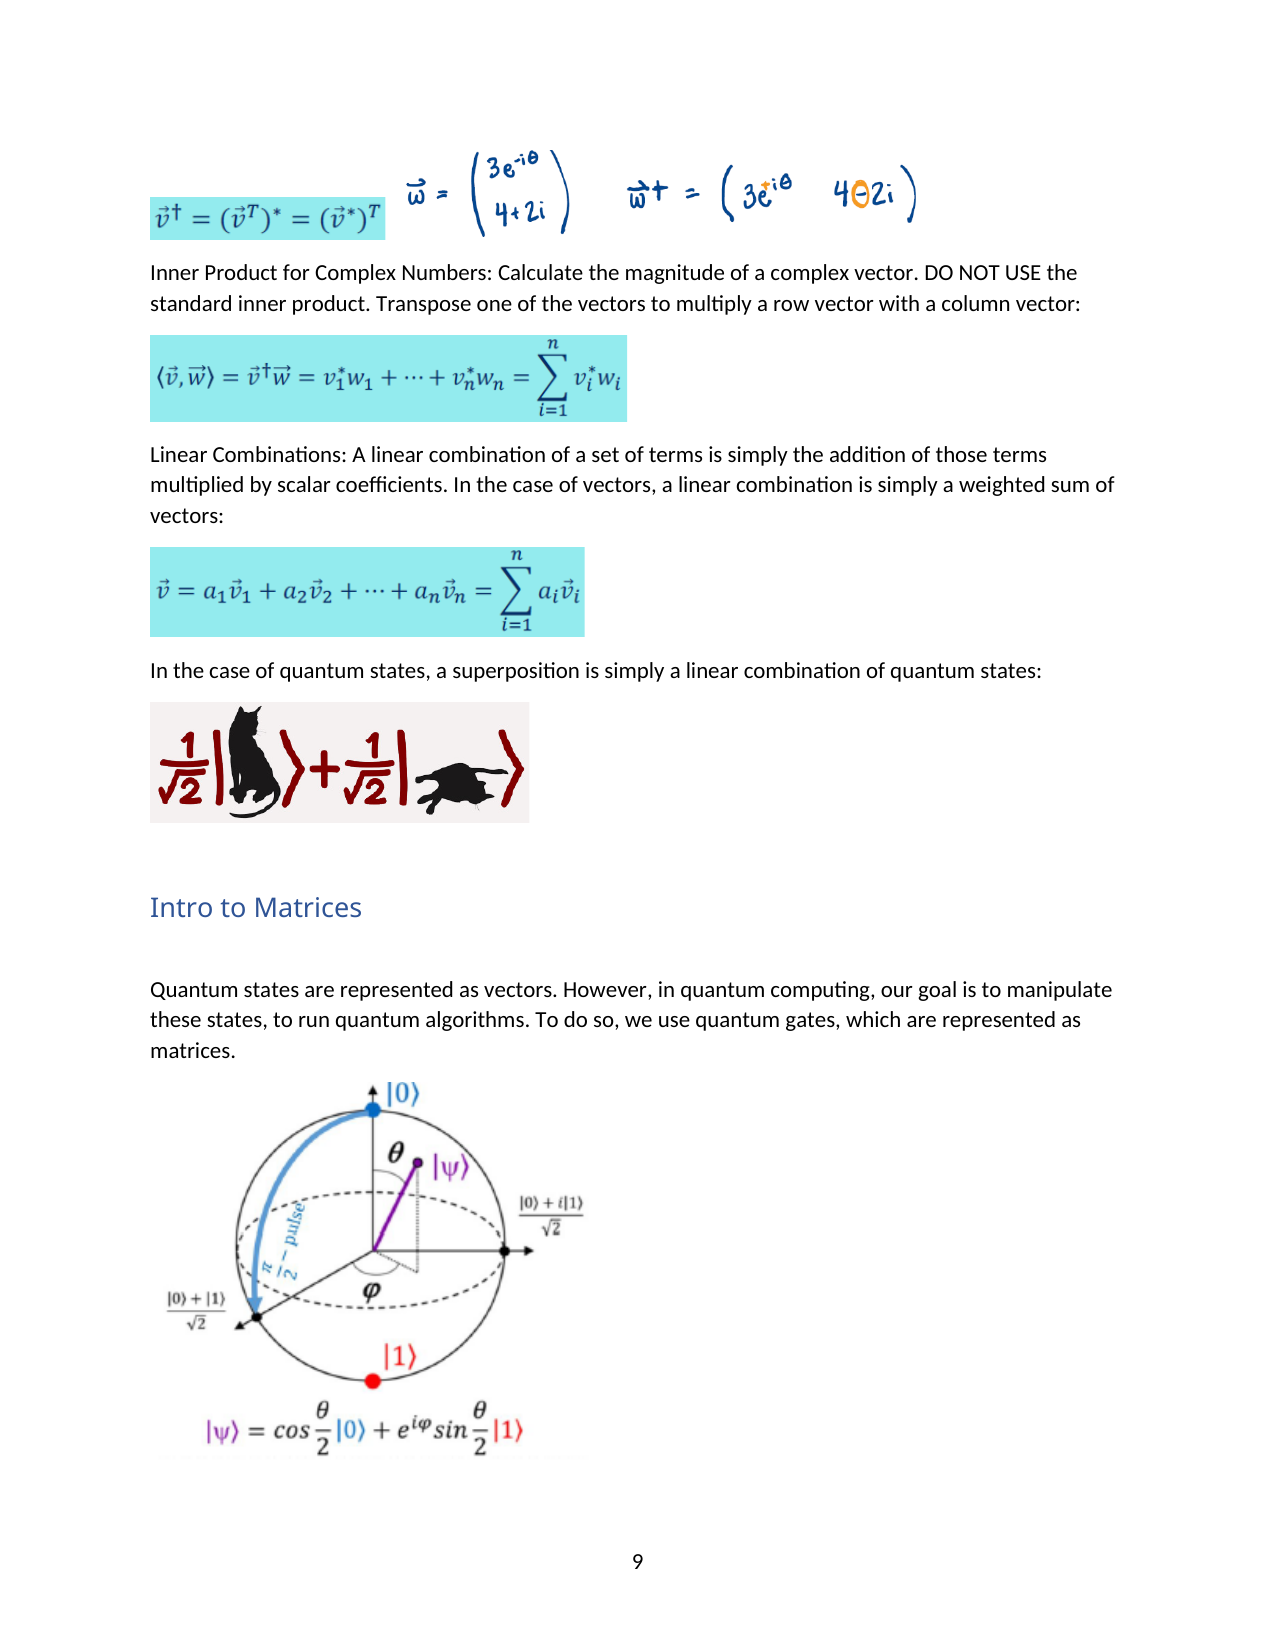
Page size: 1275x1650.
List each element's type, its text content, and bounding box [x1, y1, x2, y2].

picture [401, 150, 920, 240]
text Quantum states are represented as vectors. However, in quantum computing, our goal is to manipulate these states, to run quantum algorithms. To do so, we use quantum gates, which are represented as matrices. [150, 975, 1125, 1064]
text In the case of quantum states, a superposition is simply a linear combination of quantum states: [150, 656, 1125, 684]
text Inner Product for Complex Numbers: Calculate the magnitude of a complex vector. DO NOT USE the standard inner product. Transpose one of the vectors to multiply a row vector with a column vector: [150, 258, 1125, 317]
picture [150, 702, 530, 823]
picture [150, 1082, 589, 1464]
subtitle Intro to Matrices [150, 889, 1125, 926]
picture [150, 197, 386, 240]
picture [150, 335, 628, 422]
picture [150, 547, 585, 637]
text Linear Combinations: A linear combination of a set of terms is simply the addition of those terms multiplied by scalar coefficients. In the case of vectors, a linear combination is simply a weighted sum of vectors: [150, 440, 1125, 529]
